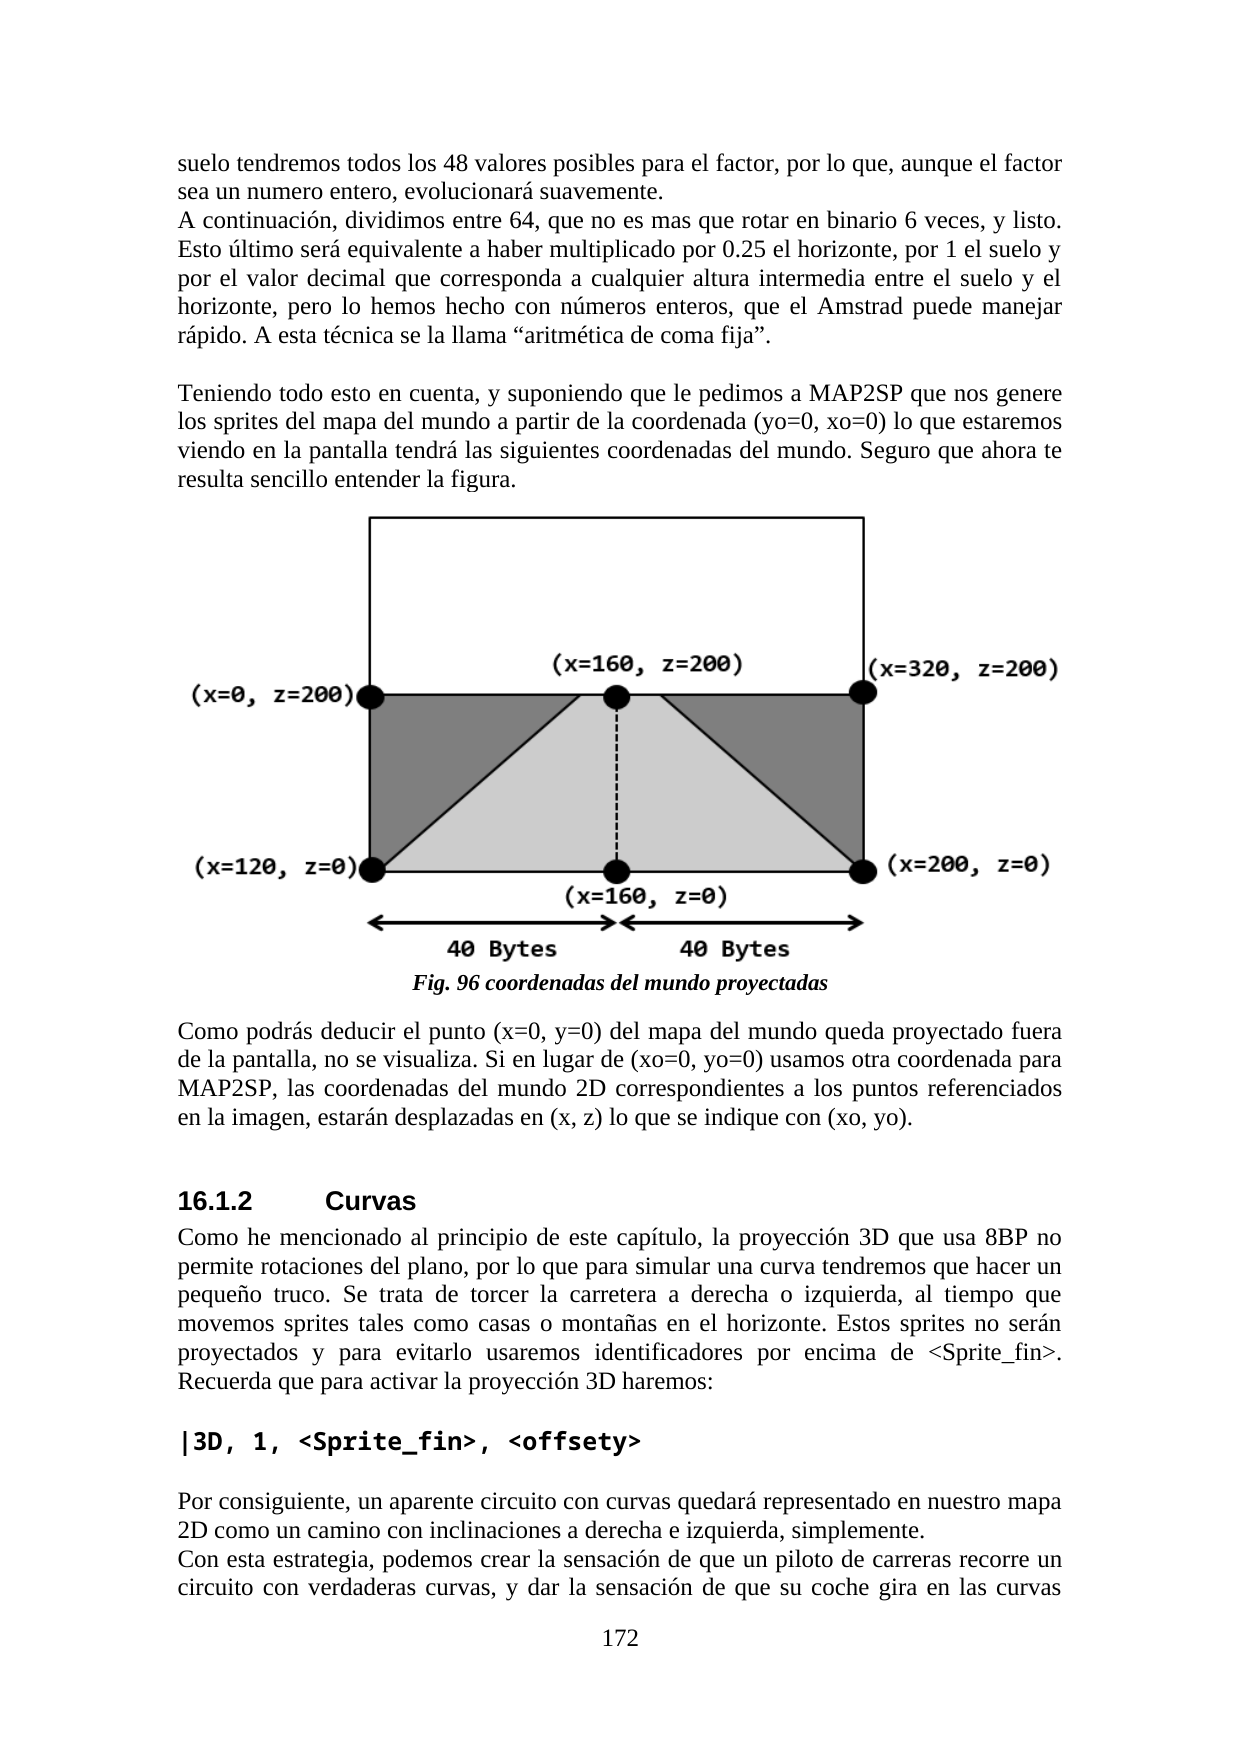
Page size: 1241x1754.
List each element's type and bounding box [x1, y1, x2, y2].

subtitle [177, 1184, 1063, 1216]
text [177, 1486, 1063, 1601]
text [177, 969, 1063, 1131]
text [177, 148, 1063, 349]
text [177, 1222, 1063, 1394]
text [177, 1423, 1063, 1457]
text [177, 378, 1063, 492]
picture [177, 492, 1063, 969]
